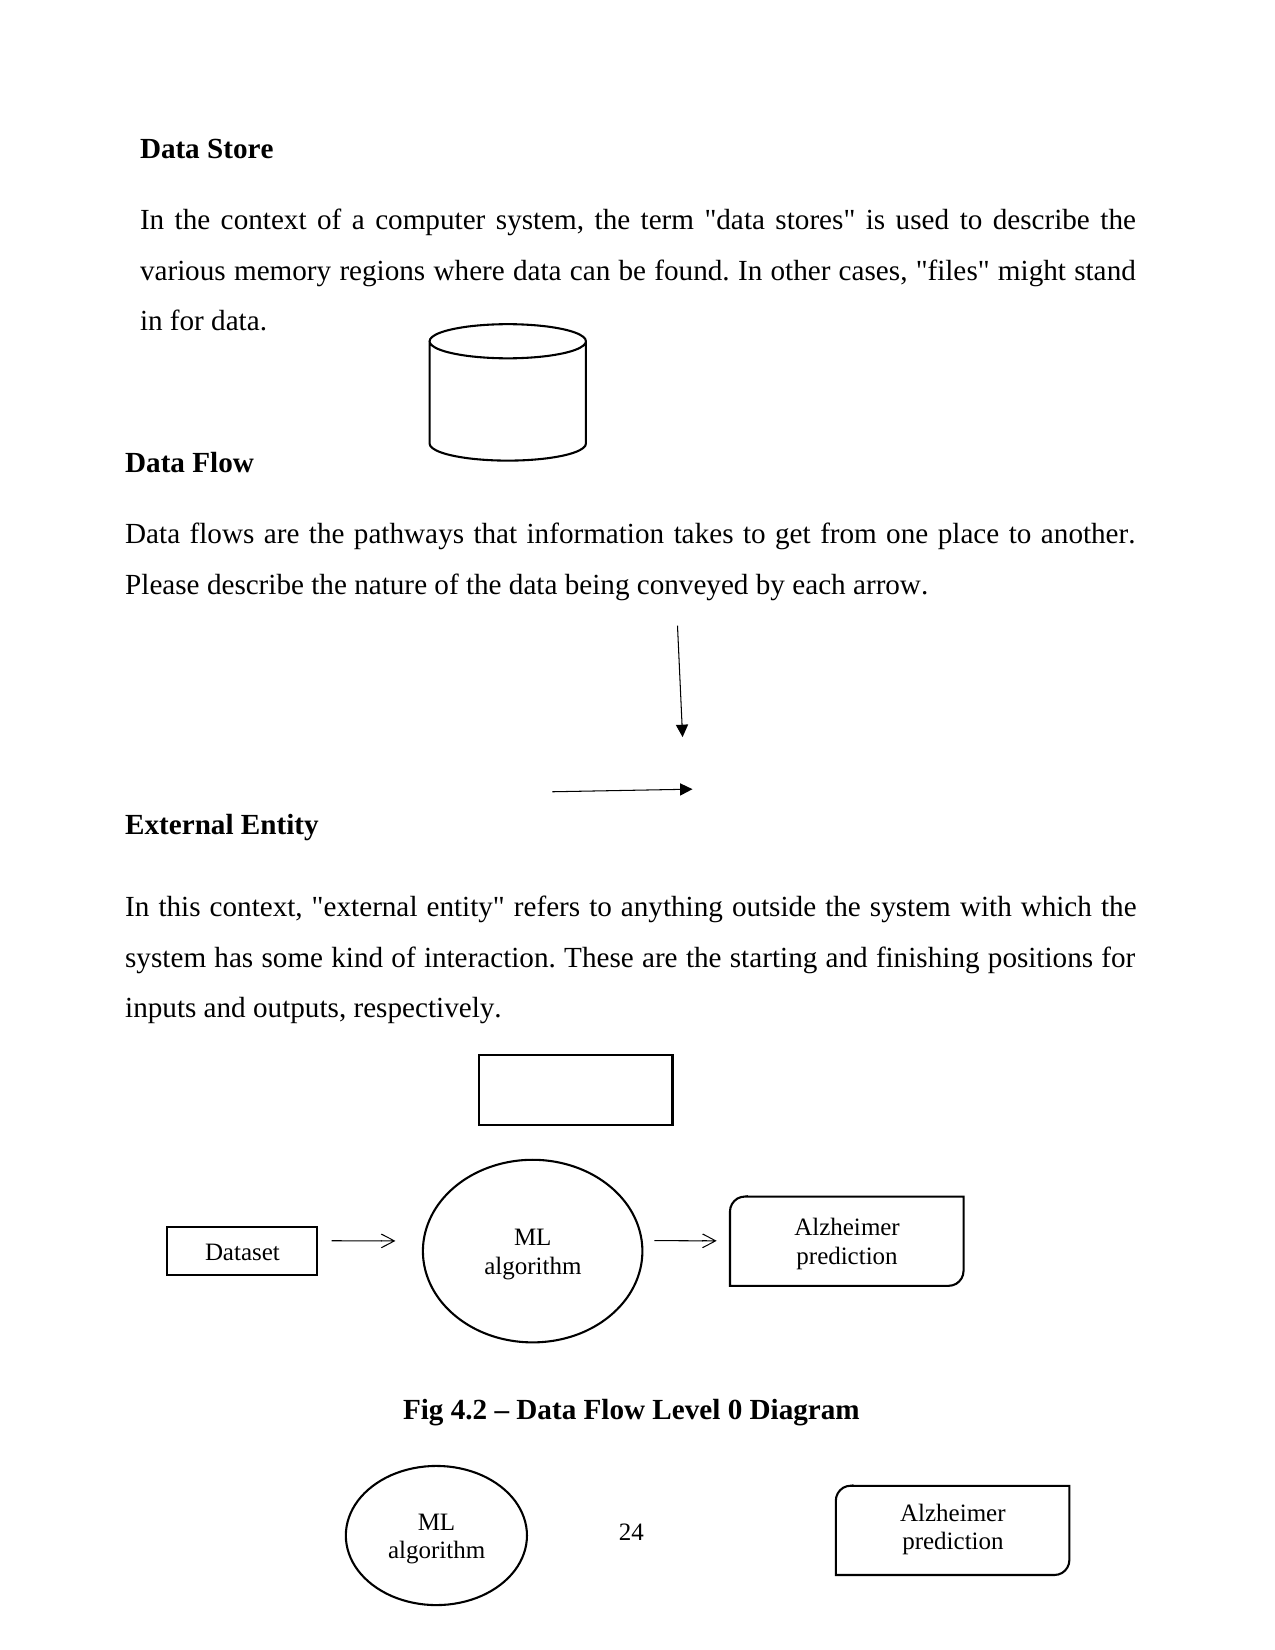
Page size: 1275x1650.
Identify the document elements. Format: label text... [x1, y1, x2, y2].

text External Entity [125, 807, 1137, 840]
text Data flows are the pathways that information takes to get from one place to another. Please describe the nature of the data being conveyed by each arrow. [125, 516, 1137, 600]
text Fig 4.2 – Data Flow Level 0 Diagram [125, 1392, 1137, 1426]
text Data Flow [125, 445, 1137, 479]
text In the context of a computer system, the term "data stores" is used to describe the various memory regions where data can be found. In other cases, "files" might stand in for data. [140, 202, 1137, 337]
text Data Store [140, 131, 1137, 165]
text In this context, "external entity" refers to anything outside the system with which the system has some kind of interaction. These are the starting and finishing positions for inputs and outputs, respectively. [125, 889, 1137, 1023]
